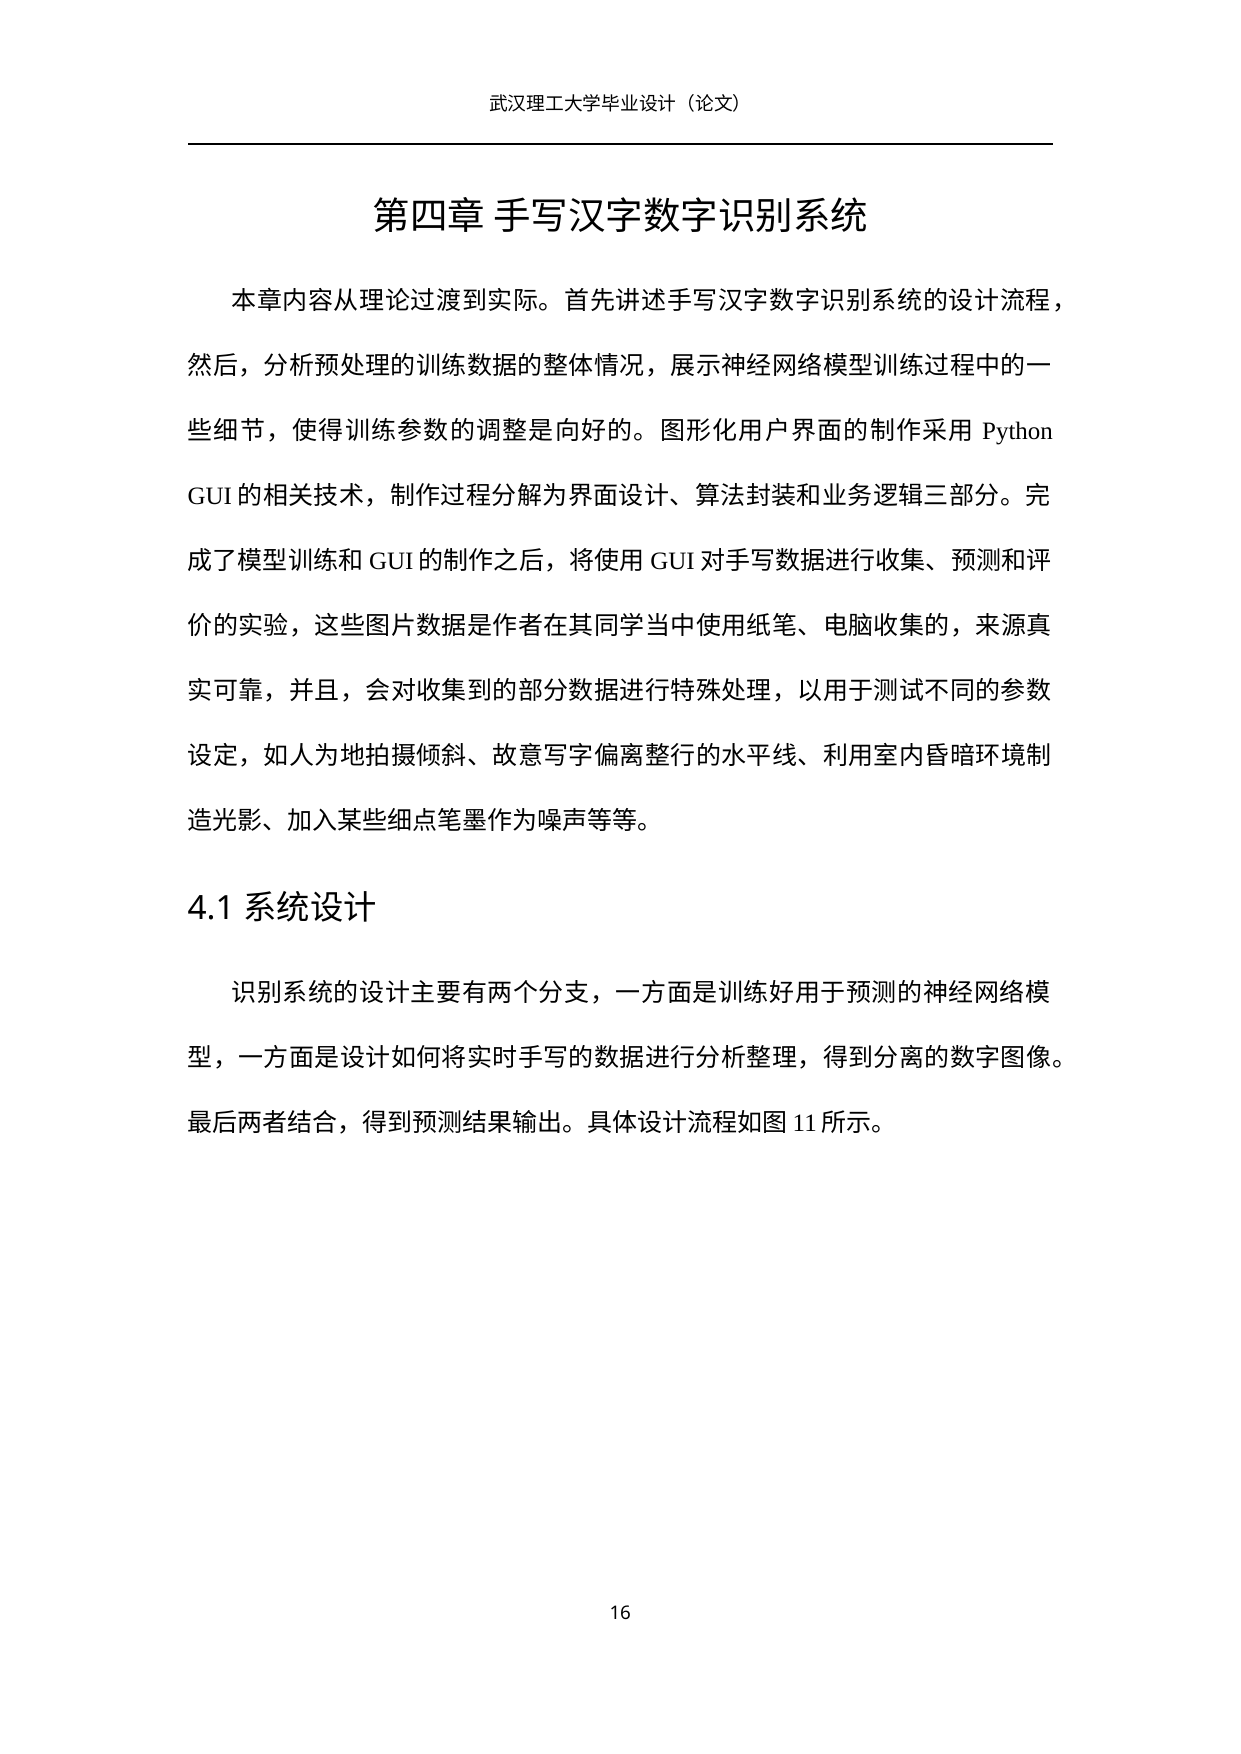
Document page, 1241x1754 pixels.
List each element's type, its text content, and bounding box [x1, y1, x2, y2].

text 识别系统的设计主要有两个分支，一方面是训练好用于预测的神经网络模型，一方面是设计如何将实时手写的数据进行分析整理，得到分离的数字图像。最后两者结合，得到预测结果输出。具体设计流程如图11所示。 [187, 958, 1053, 1153]
subtitle 4.1 系统设计 [187, 872, 1053, 937]
subtitle 第四章 手写汉字数字识别系统 [187, 181, 1053, 246]
text 本章内容从理论过渡到实际。首先讲述手写汉字数字识别系统的设计流程，然后，分析预处理的训练数据的整体情况，展示神经网络模型训练过程中的一些细节，使得训练参数的调整是向好的。图形化用户界面的制作采用Python GUI的相关技术，制作过程分解为界面设计、算法封装和业务逻辑三部分。完成了模型训练和GUI的制作之后，将使用GUI对手写数据进行收集、预测和评价的实验，这些图片数据是作者在其同学当中使用纸笔、电脑收集的，来源真实可靠，并且，会对收集到的部分数据进行特殊处理，以用于测试不同的参数设定，如人为地拍摄倾斜、故意写字偏离整行的水平线、利用室内昏暗环境制造光影、加入某些细点笔墨作为噪声等等。 [187, 266, 1053, 851]
